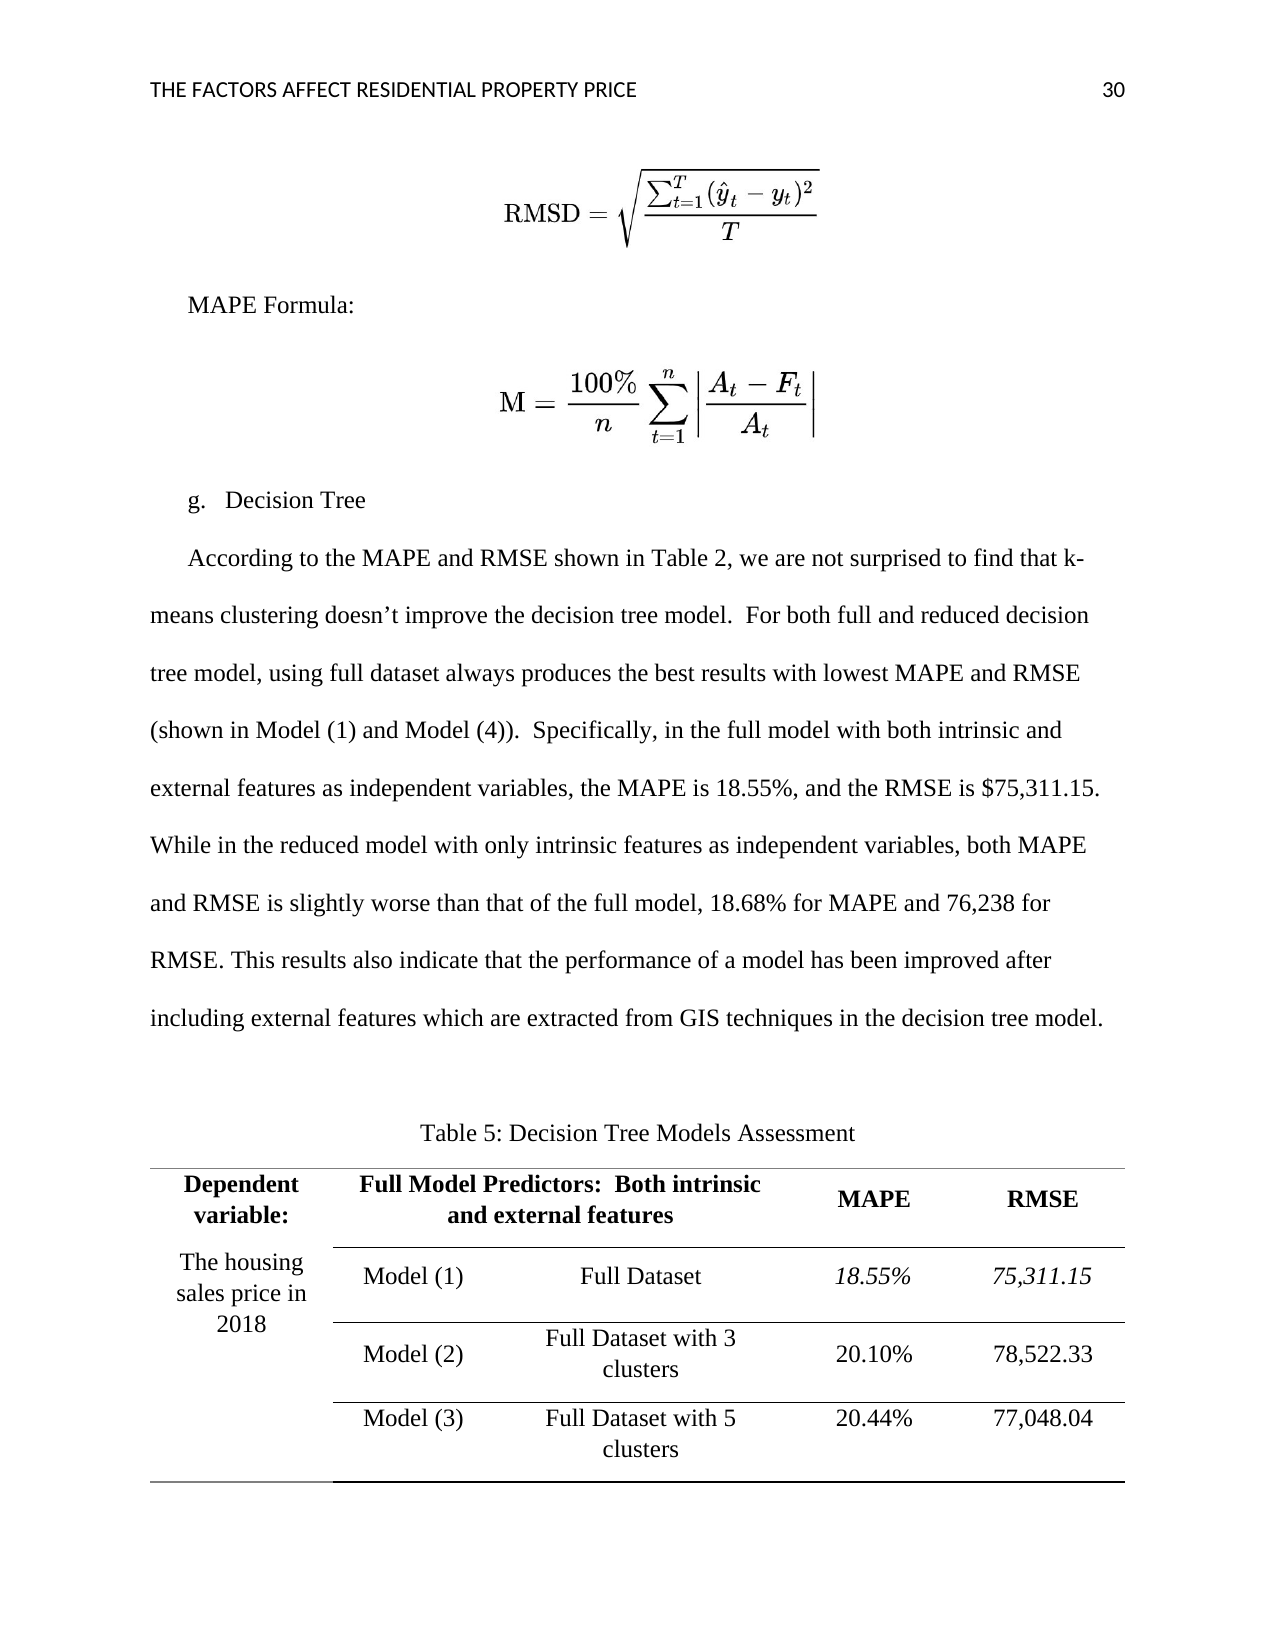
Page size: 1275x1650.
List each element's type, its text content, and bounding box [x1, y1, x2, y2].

text Table 5: Decision Tree Models Assessment [150, 1118, 1125, 1147]
table_header RMSE [961, 1169, 1125, 1247]
table_cell Model (2) [333, 1323, 494, 1402]
subtitle Decision Tree [187, 486, 1125, 514]
table_cell Full Dataset with 5 clusters [494, 1403, 787, 1481]
picture [492, 150, 821, 262]
table_cell Full Dataset [494, 1248, 787, 1322]
table_header Dependent variable: The housing sales price in 2018 [150, 1169, 333, 1481]
table_header MAPE [788, 1169, 961, 1247]
table_cell 77,048.04 [961, 1403, 1125, 1481]
picture [489, 347, 824, 458]
text According to the MAPE and RMSE shown in Table 2, we are not surprised to find that k-means clustering doesn’t improve the decision tree model. For both full and reduced decision tree model, using full dataset always produces the best results with lowest MAPE and RMSE (shown in Model (1) and Model (4)). Specifically, in the full model with both intrinsic and external features as independent variables, the MAPE is 18.55%, and the RMSE is $75,311.15. While in the reduced model with only intrinsic features as independent variables, both MAPE and RMSE is slightly worse than that of the full model, 18.68% for MAPE and 76,238 for RMSE. This results also indicate that the performance of a model has been improved after including external features which are extracted from GIS techniques in the decision tree model. [150, 543, 1125, 1032]
table_header Full Model Predictors: Both intrinsic and external features [333, 1169, 787, 1247]
table_cell 18.55% [788, 1248, 961, 1322]
table_cell Model (1) [333, 1248, 494, 1322]
table_cell Full Dataset with 3 clusters [494, 1323, 787, 1402]
text MAPE Formula: [150, 290, 1125, 319]
table_cell 20.10% [788, 1323, 961, 1402]
table_cell 20.44% [788, 1403, 961, 1481]
table_cell 75,311.15 [961, 1248, 1125, 1322]
table_cell Model (3) [333, 1403, 494, 1481]
table_cell 78,522.33 [961, 1323, 1125, 1402]
